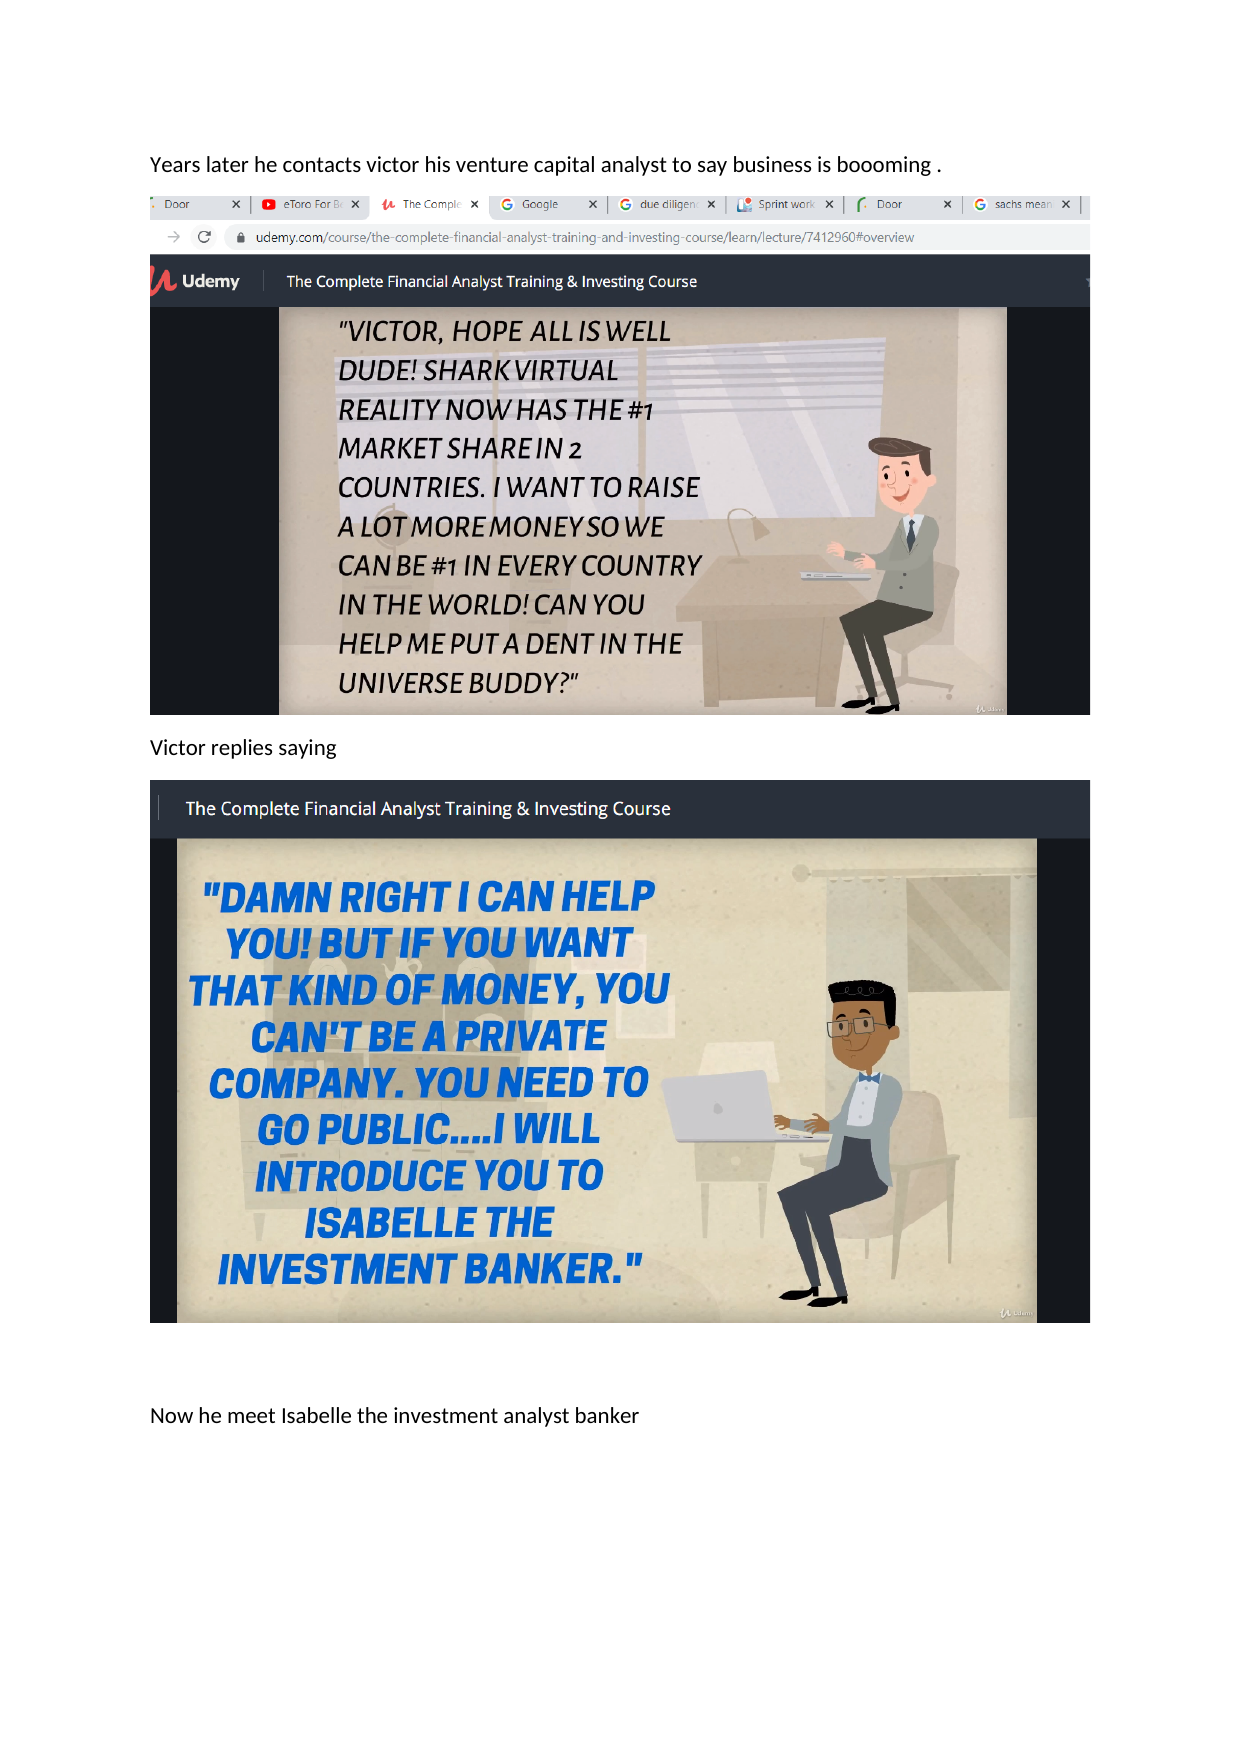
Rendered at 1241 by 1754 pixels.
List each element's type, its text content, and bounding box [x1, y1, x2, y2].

text Now he meet Isabelle the investment analyst banker [150, 1401, 1090, 1429]
text Years later he contacts victor his venture capital analyst to say business is boooming . [150, 150, 1090, 178]
text Victor replies saying [150, 733, 1090, 761]
picture [150, 780, 1091, 1335]
picture [150, 196, 1091, 715]
